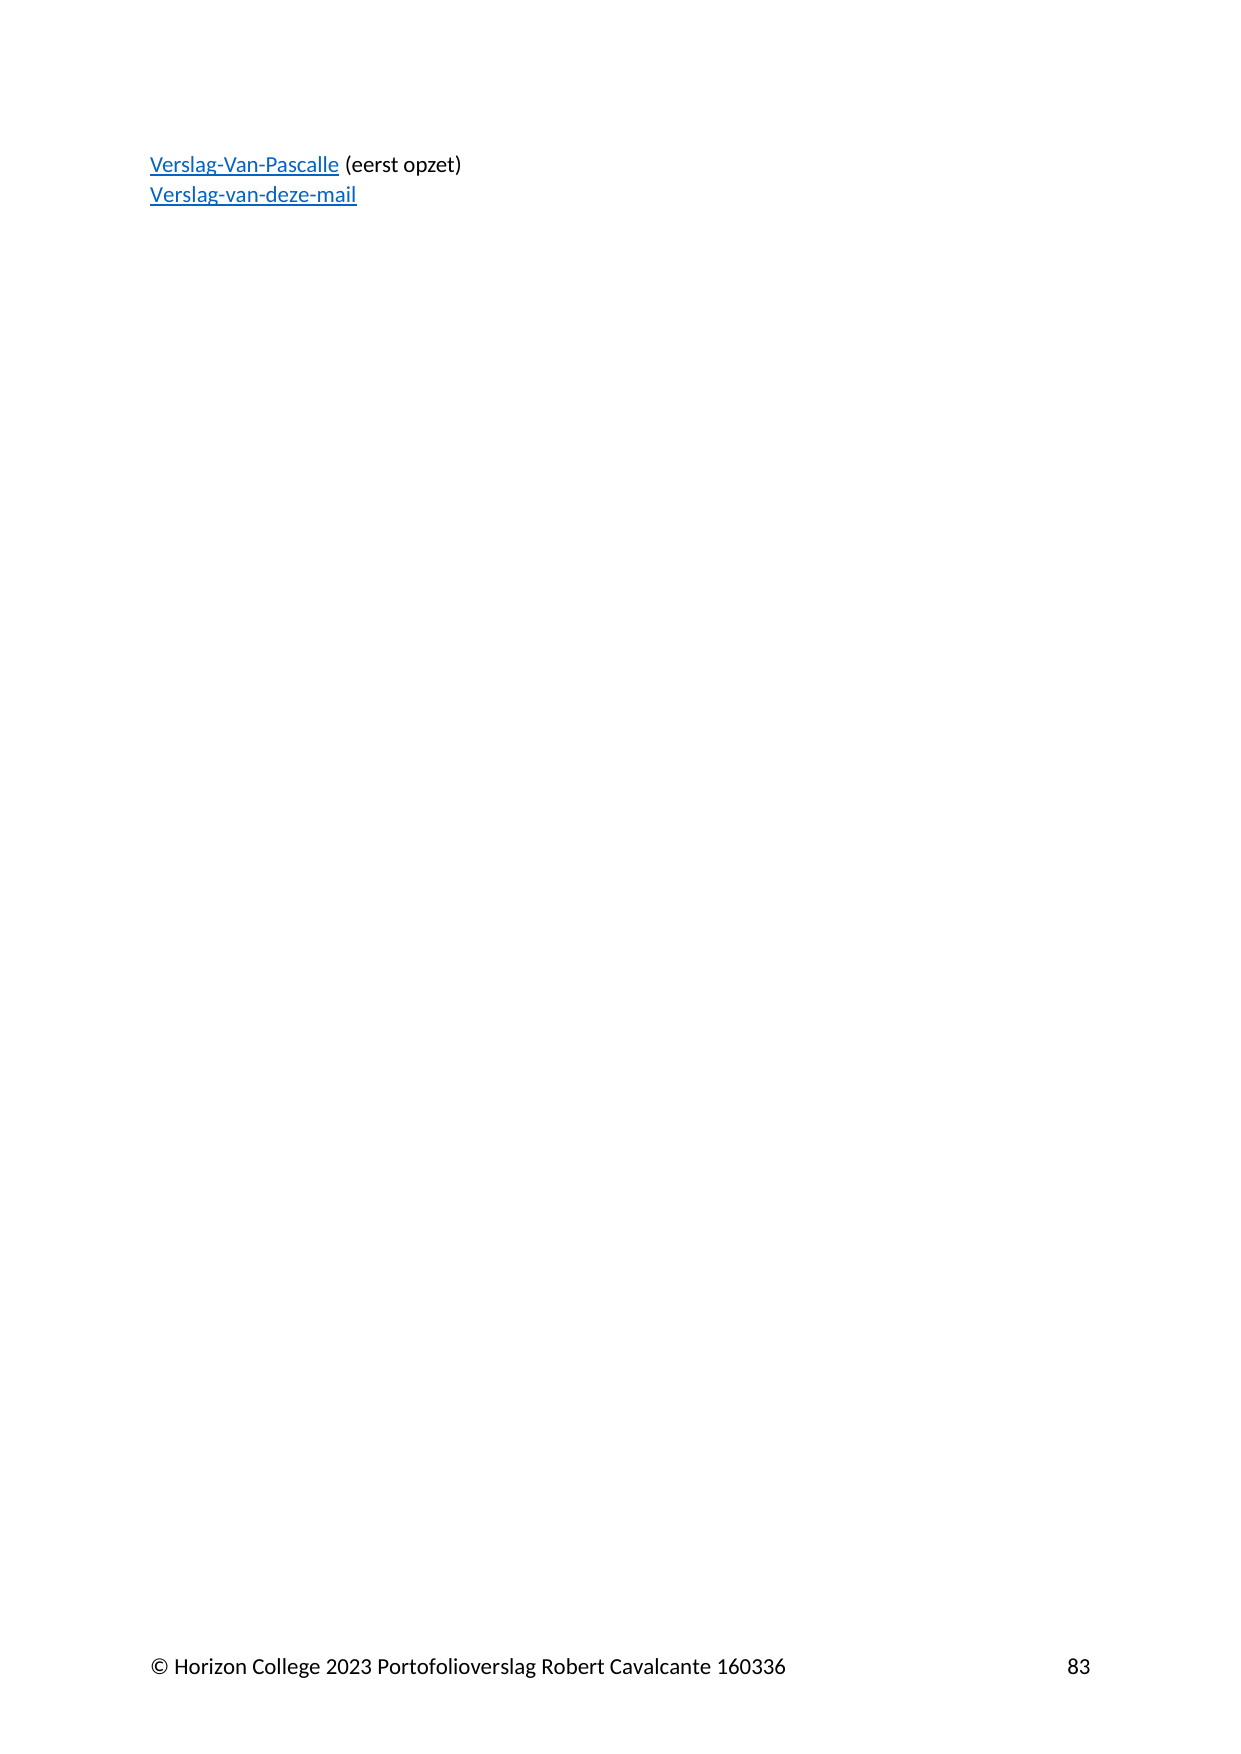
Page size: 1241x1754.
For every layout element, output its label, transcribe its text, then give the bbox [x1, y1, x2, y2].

text Verslag-Van-Pascalle (eerst opzet) [150, 150, 1090, 178]
text Verslag-van-deze-mail [150, 180, 1090, 208]
